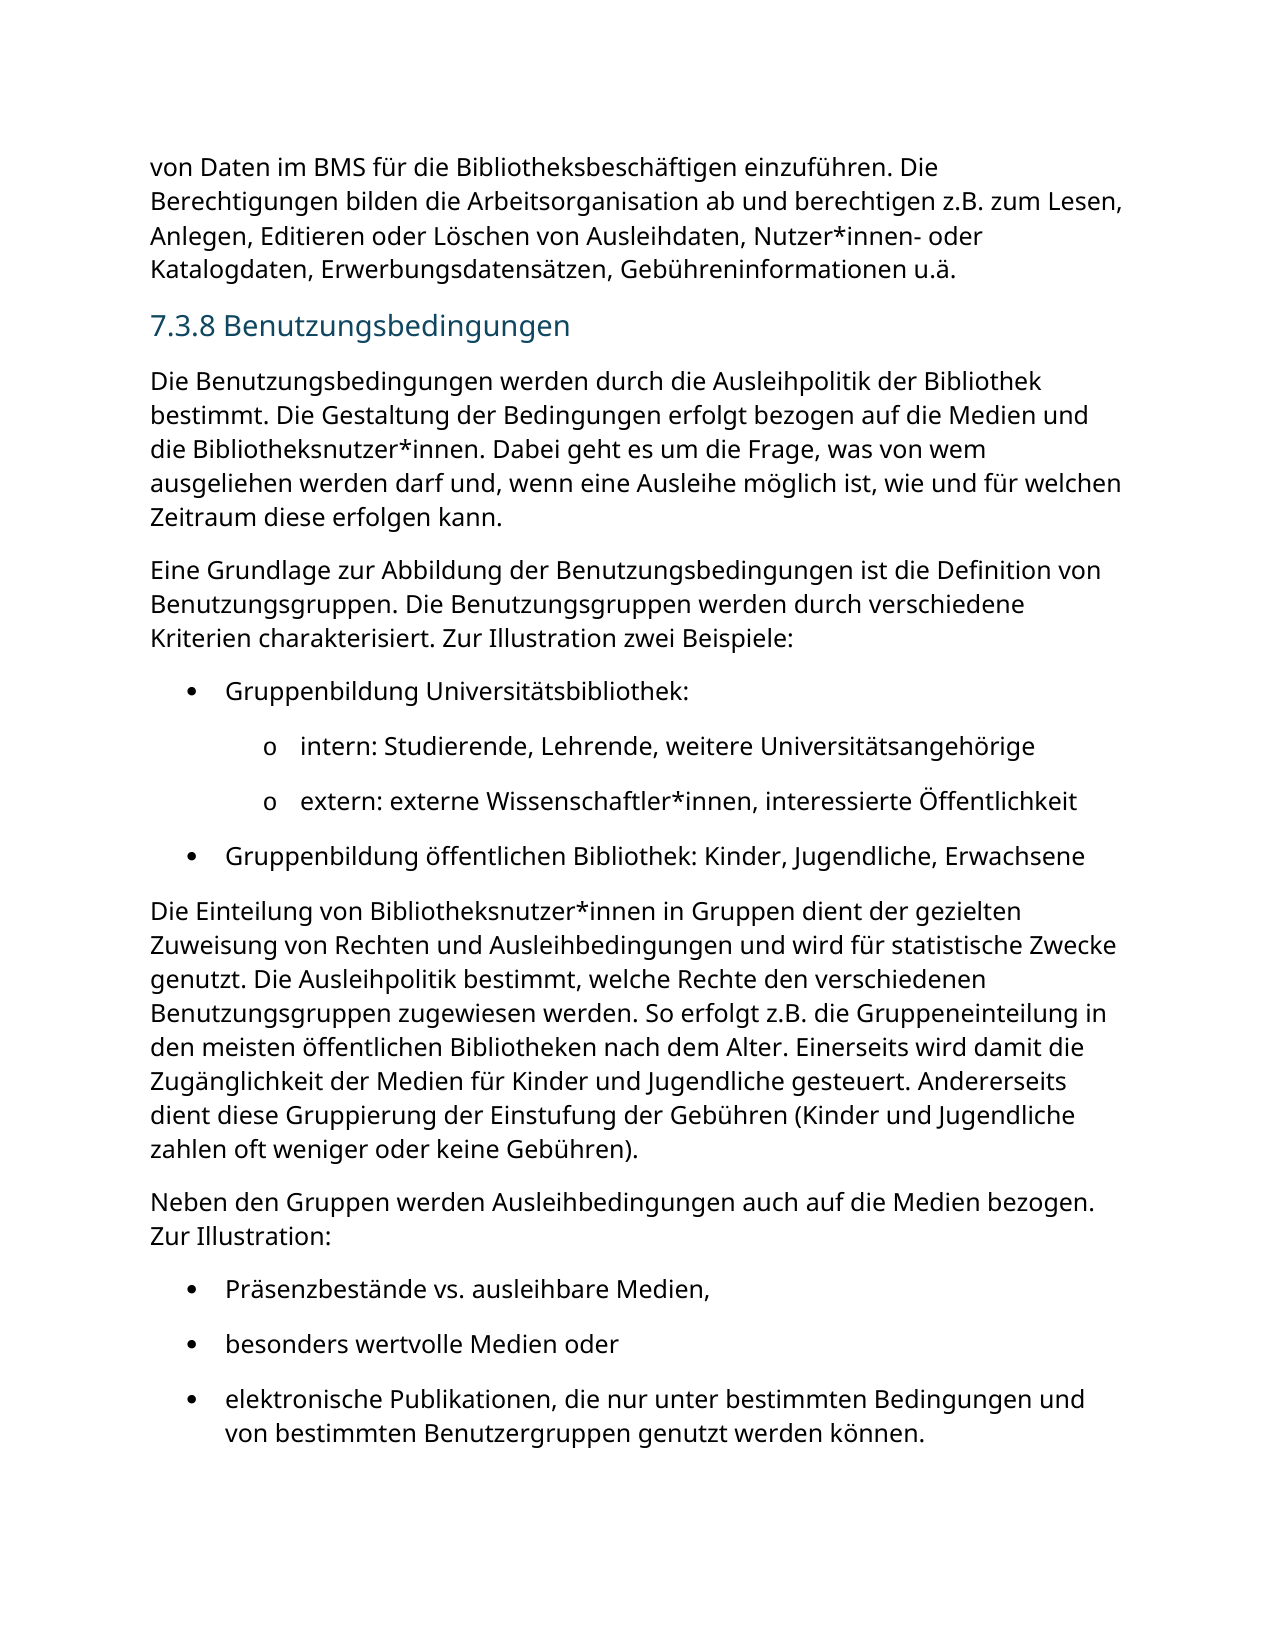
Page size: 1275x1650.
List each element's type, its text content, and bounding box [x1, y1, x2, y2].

text Die Einteilung von Bibliotheksnutzer*innen in Gruppen dient der gezielten Zuweisung von Rechten und Ausleihbedingungen und wird für statistische Zwecke genutzt. Die Ausleihpolitik bestimmt, welche Rechte den verschiedenen Benutzungsgruppen zugewiesen werden. So erfolgt z.B. die Gruppeneinteilung in den meisten öffentlichen Bibliotheken nach dem Alter. Einerseits wird damit die Zugänglichkeit der Medien für Kinder und Jugendliche gesteuert. Andererseits dient diese Gruppierung der Einstufung der Gebühren (Kinder und Jugendliche zahlen oft weniger oder keine Gebühren). [150, 893, 1125, 1166]
list Gruppenbildung Universitätsbibliothek: [187, 673, 1125, 707]
subtitle 7.3.8 Benutzungsbedingungen [150, 305, 1125, 345]
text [150, 150, 1125, 286]
list Gruppenbildung öffentlichen Bibliothek: Kinder, Jugendliche, Erwachsene [187, 838, 1125, 873]
text Die Benutzungsbedingungen werden durch die Ausleihpolitik der Bibliothek bestimmt. Die Gestaltung der Bedingungen erfolgt bezogen auf die Medien und die Bibliotheksnutzer*innen. Dabei geht es um die Frage, was von wem ausgeliehen werden darf und, wenn eine Ausleihe möglich ist, wie und für welchen Zeitraum diese erfolgen kann. [150, 363, 1125, 534]
list intern: Studierende, Lehrende, weitere Universitätsangehörige [262, 728, 1125, 763]
text Neben den Gruppen werden Ausleihbedingungen auch auf die Medien bezogen. Zur Illustration: [150, 1185, 1125, 1253]
list elektronische Publikationen, die nur unter bestimmten Bedingungen und von bestimmten Benutzergruppen genutzt werden können. [187, 1381, 1125, 1449]
text Eine Grundlage zur Abbildung der Benutzungsbedingungen ist die Definition von Benutzungsgruppen. Die Benutzungsgruppen werden durch verschiedene Kriterien charakterisiert. Zur Illustration zwei Beispiele: [150, 552, 1125, 655]
list Präsenzbestände vs. ausleihbare Medien, [187, 1272, 1125, 1306]
list besonders wertvolle Medien oder [187, 1326, 1125, 1361]
list extern: externe Wissenschaftler*innen, interessierte Öffentlichkeit [262, 783, 1125, 818]
